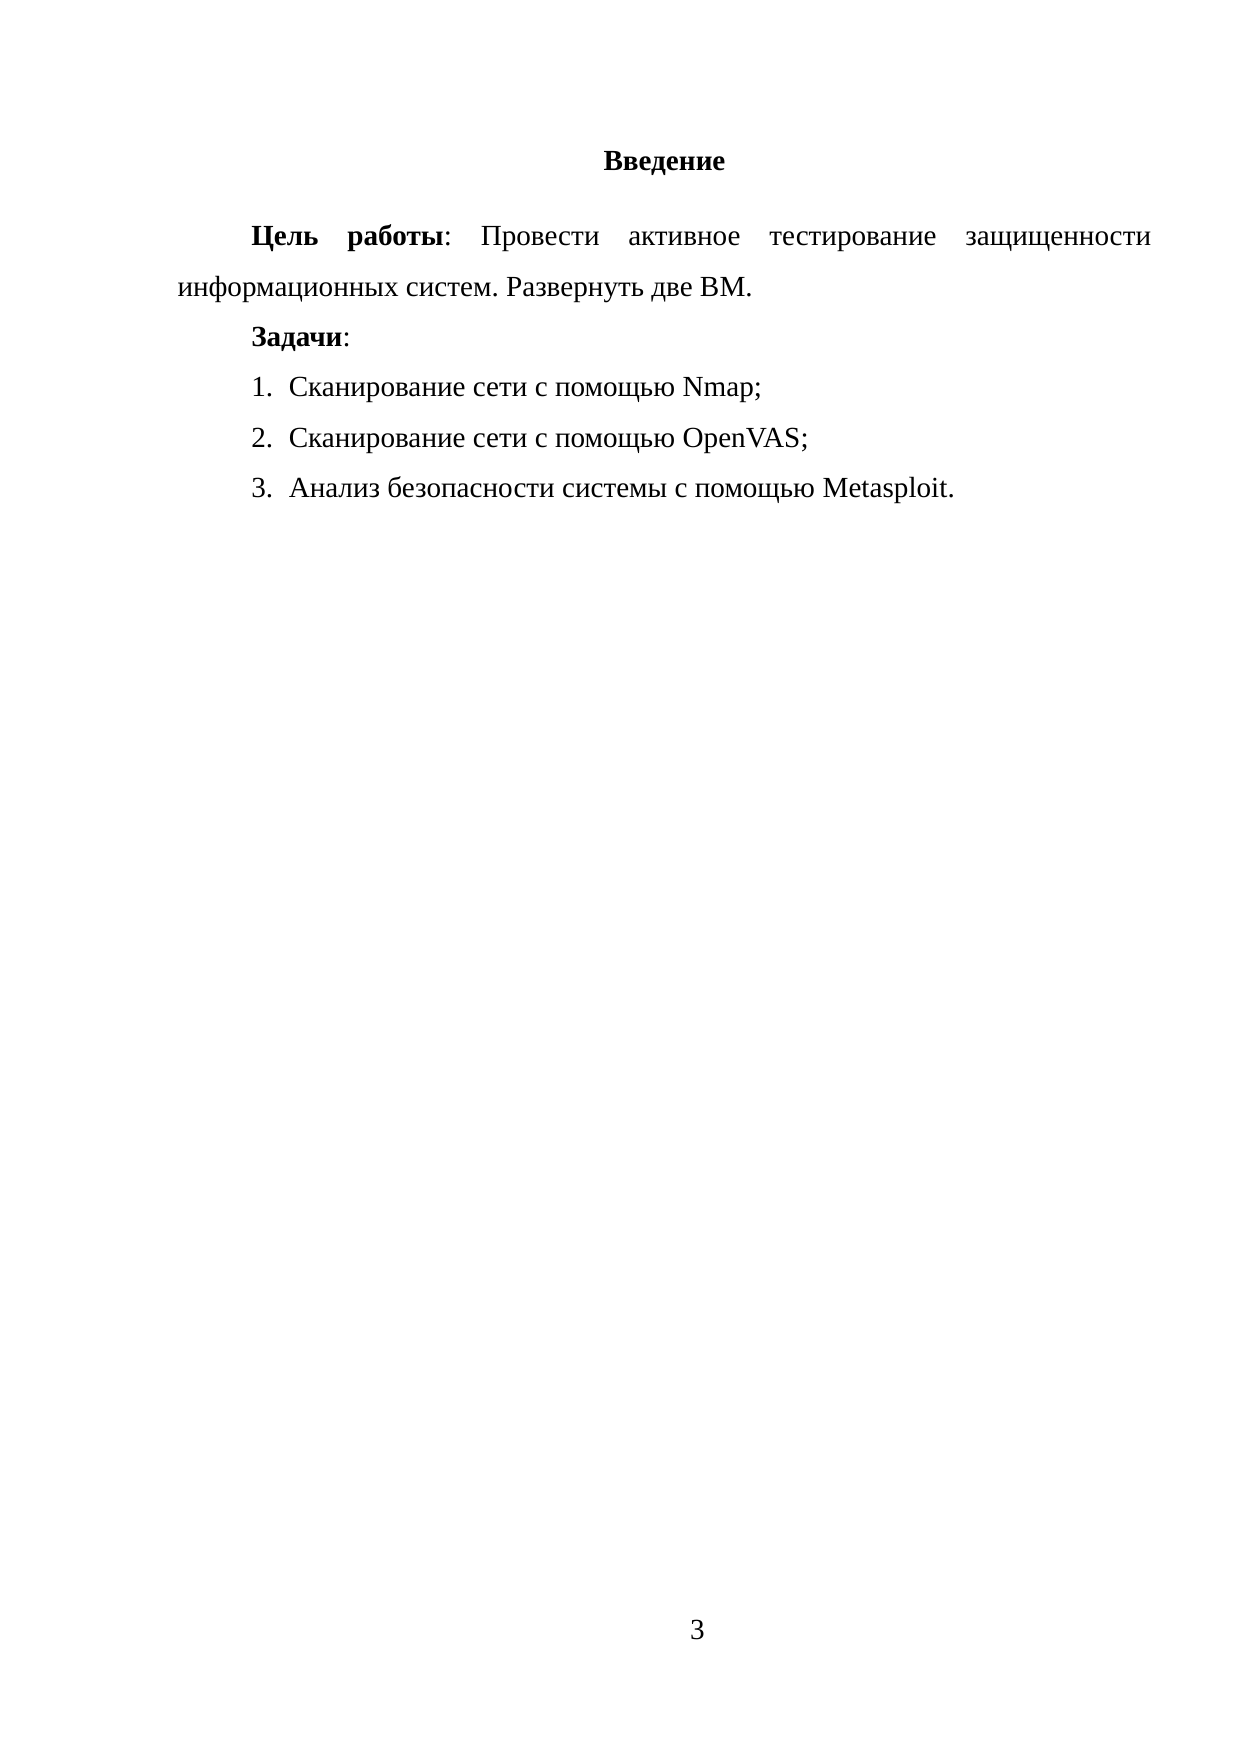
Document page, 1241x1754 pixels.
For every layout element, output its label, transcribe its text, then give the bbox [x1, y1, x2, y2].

text Цель работы: Провести активное тестирование защищенности информационных систем. Развернуть две ВМ. [177, 218, 1152, 302]
text Введение [177, 143, 1152, 177]
list Сканирование сети с помощью OpenVAS; [251, 420, 1152, 453]
list Сканирование сети с помощью Nmap; [251, 369, 1152, 403]
list Анализ безопасности системы с помощью Metasploit. [251, 470, 1152, 503]
text Задачи: [177, 319, 1152, 353]
